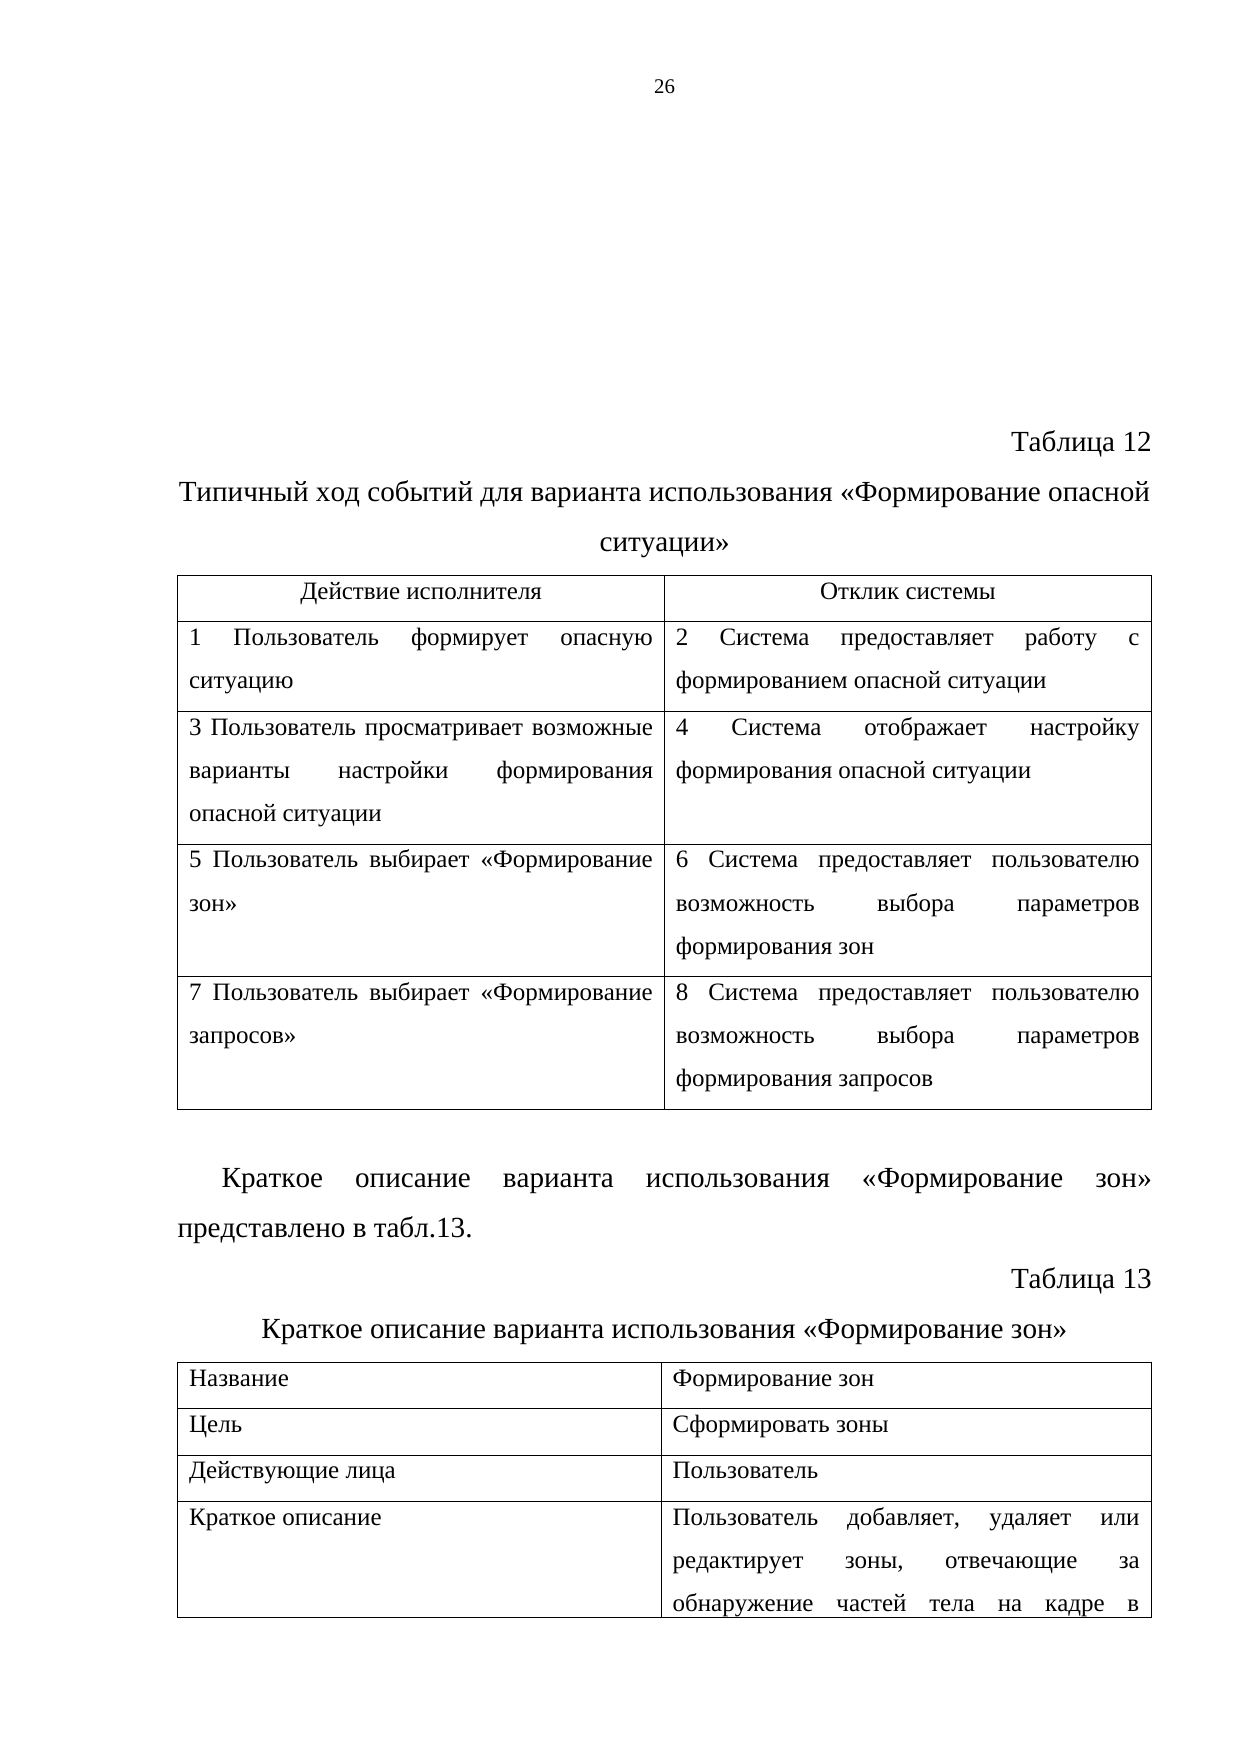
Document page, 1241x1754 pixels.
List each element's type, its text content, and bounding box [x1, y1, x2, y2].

text Типичный ход событий для варианта использования «Формирование опасной [177, 474, 1152, 508]
text Краткое описание варианта использования «Формирование зон» [177, 1311, 1152, 1345]
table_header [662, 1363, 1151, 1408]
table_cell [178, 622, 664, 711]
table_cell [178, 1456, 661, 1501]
text Таблица 12 [177, 424, 1152, 457]
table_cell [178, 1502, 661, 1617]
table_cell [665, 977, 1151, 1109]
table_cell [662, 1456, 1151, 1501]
text Таблица 13 [177, 1261, 1152, 1294]
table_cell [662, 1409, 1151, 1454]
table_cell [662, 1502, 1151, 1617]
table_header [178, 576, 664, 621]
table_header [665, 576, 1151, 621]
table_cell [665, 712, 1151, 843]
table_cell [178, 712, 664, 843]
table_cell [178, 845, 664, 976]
text Краткое описание варианта использования «Формирование зон» представлено в табл.13. [177, 1160, 1152, 1244]
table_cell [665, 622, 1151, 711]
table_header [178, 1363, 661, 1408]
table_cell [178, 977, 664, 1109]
text ситуации» [177, 524, 1152, 558]
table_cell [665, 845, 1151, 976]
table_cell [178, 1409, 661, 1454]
